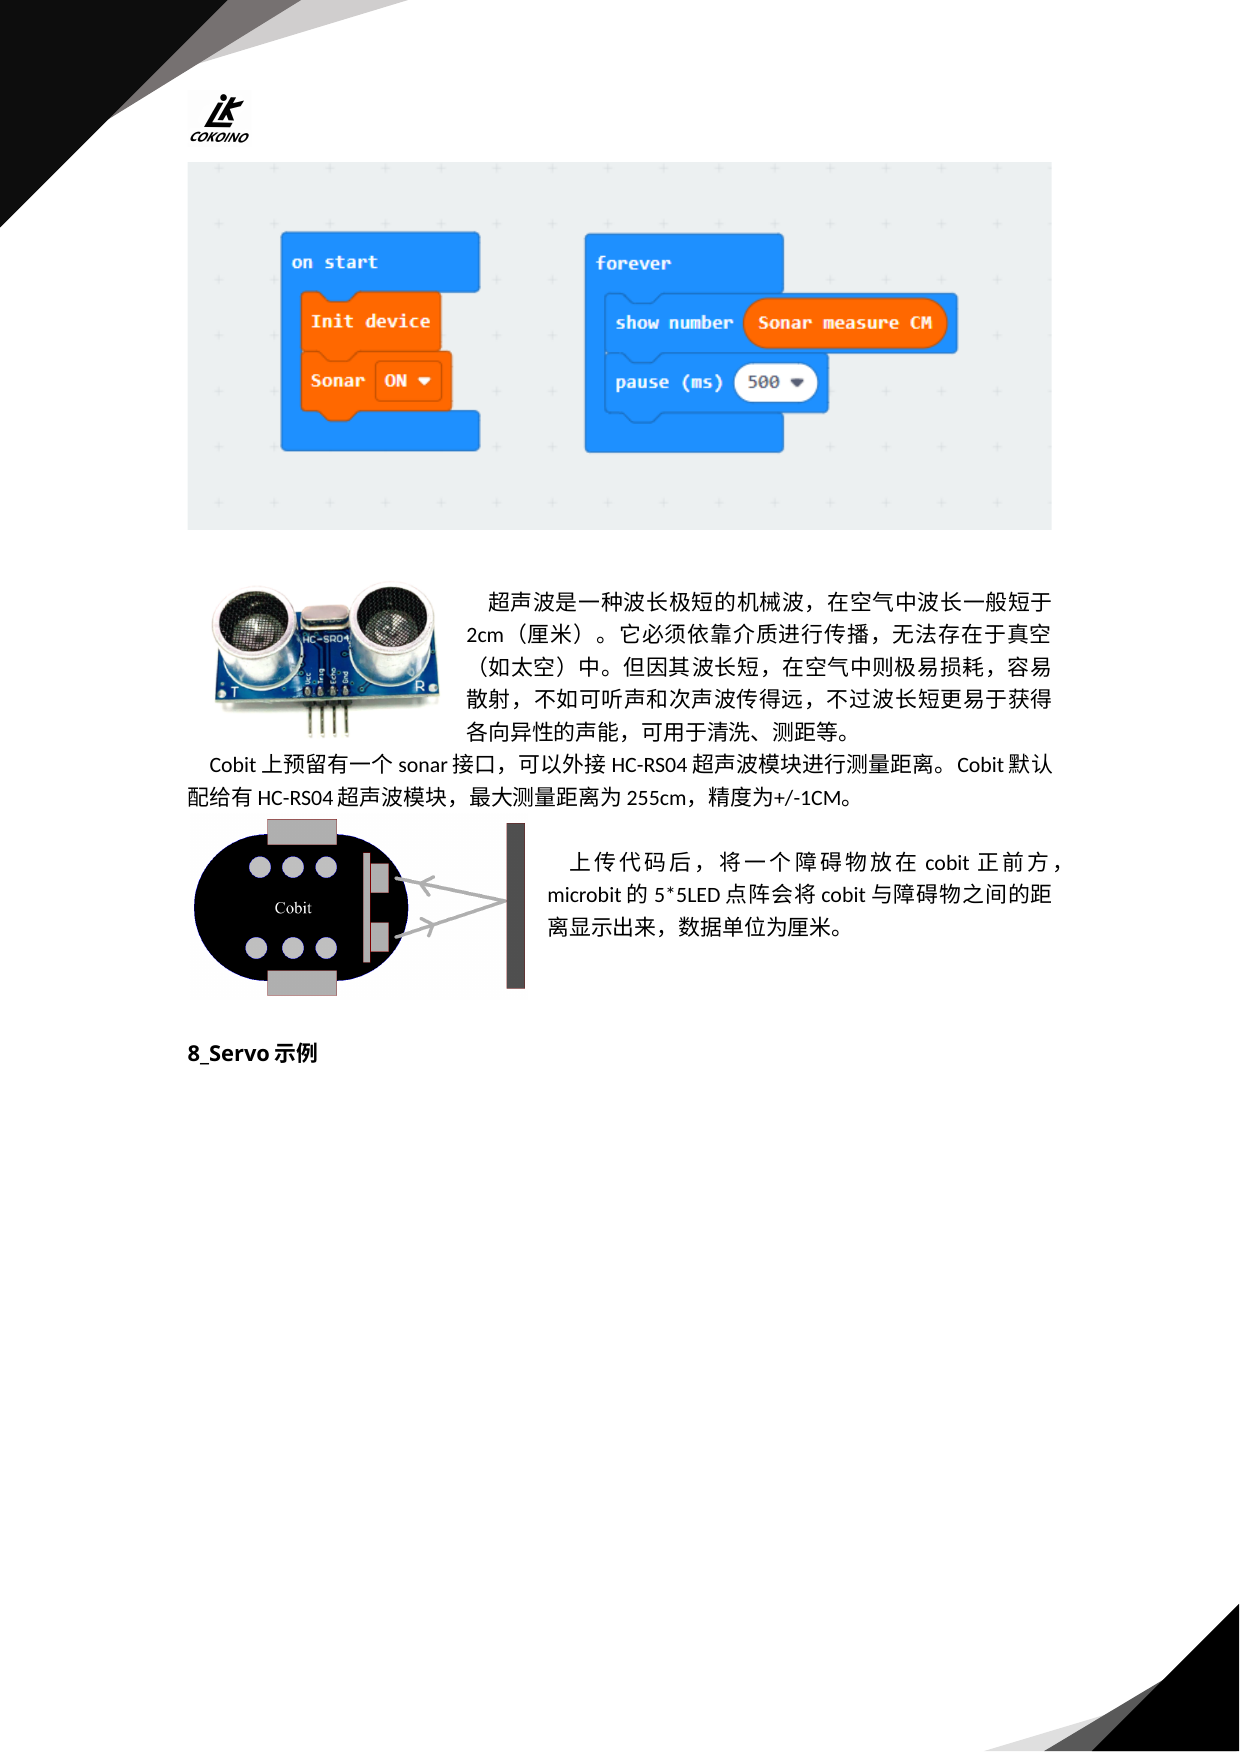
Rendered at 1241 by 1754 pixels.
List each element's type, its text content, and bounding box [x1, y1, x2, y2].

picture [190, 813, 529, 1000]
picture [205, 576, 448, 742]
picture [187, 90, 252, 147]
text 上传代码后，将一个障碍物放在cobit正前方，microbit的5*5LED点阵会将cobit与障碍物之间的距离显示出来，数据单位为厘米。 [529, 844, 1053, 942]
subtitle 8_Servo示例 [187, 1036, 1053, 1069]
text Cobit上预留有一个sonar接口，可以外接HC-RS04超声波模块进行测量距离。Cobit默认配给有HC-RS04超声波模块，最大测量距离为255cm，精度为+/-1CM。 [187, 747, 1053, 812]
picture [187, 162, 1052, 530]
